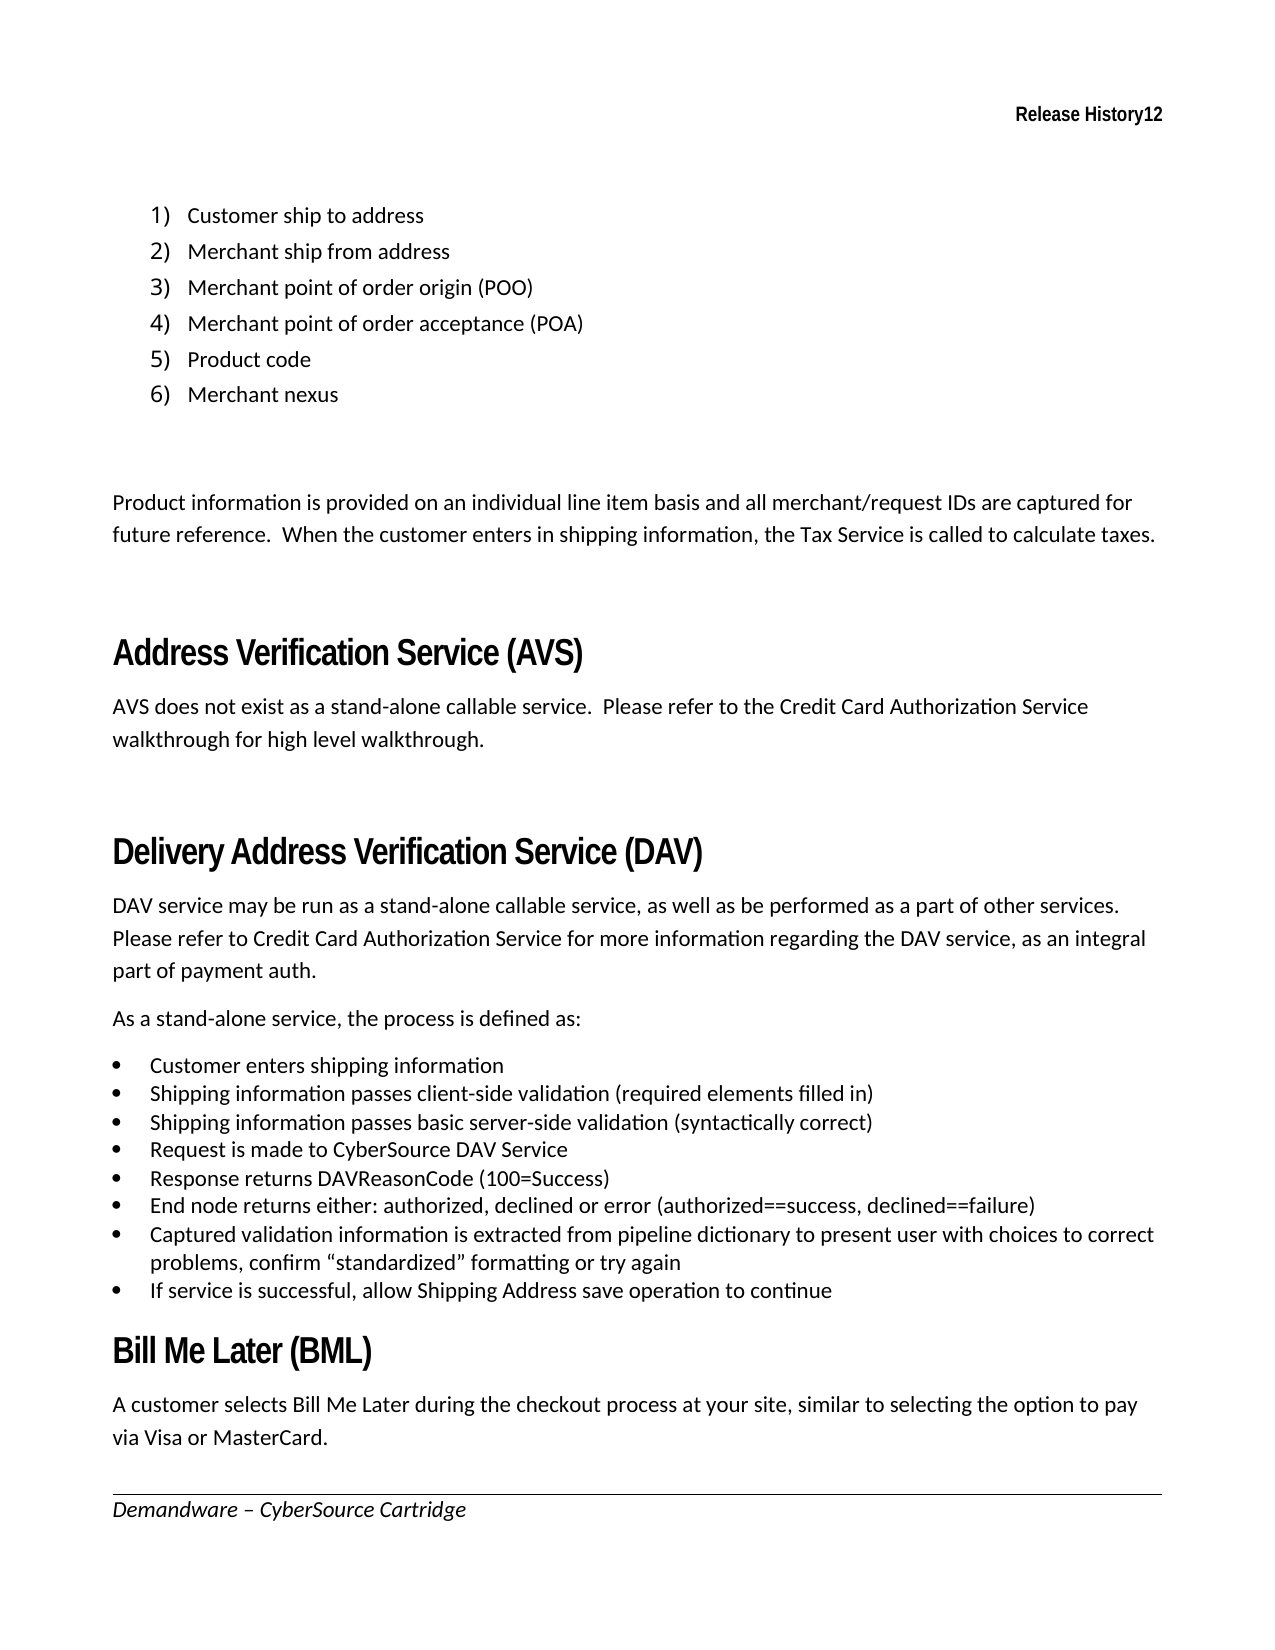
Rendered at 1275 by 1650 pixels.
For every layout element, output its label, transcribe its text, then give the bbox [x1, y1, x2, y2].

subtitle Delivery Address Verification Service (DAV) [112, 830, 1162, 873]
subtitle Address Verification Service (AVS) [112, 631, 1162, 674]
list Shipping information passes client-side validation (required elements filled in) [112, 1079, 1162, 1108]
list Merchant nexus [150, 378, 1162, 410]
list Customer enters shipping information [112, 1052, 1162, 1079]
list Merchant point of order origin (POO) [150, 271, 1162, 302]
list Customer ship to address [150, 199, 1162, 230]
list Captured validation information is extracted from pipeline dictionary to present user with choices to correct problems, confirm “standardized” formatting or try again [112, 1220, 1162, 1276]
list If service is successful, allow Shipping Address save operation to continue [112, 1276, 1162, 1304]
text AVS does not exist as a stand-alone callable service. Please refer to the Credit Card Authorization Service walkthrough for high level walkthrough. [112, 692, 1162, 753]
list End node returns either: authorized, declined or error (authorized==success, declined==failure) [112, 1192, 1162, 1220]
list Response returns DAVReasonCode (100=Success) [112, 1164, 1162, 1192]
subtitle Bill Me Later (BML) [112, 1329, 1162, 1372]
text As a stand-alone service, the process is defined as: [112, 1004, 1162, 1032]
list Product code [150, 342, 1162, 374]
text DAV service may be run as a stand-alone callable service, as well as be performed as a part of other services. Please refer to Credit Card Authorization Service for more information regarding the DAV service, as an integral part of payment auth. [112, 892, 1162, 984]
list Shipping information passes basic server-side validation (syntactically correct) [112, 1108, 1162, 1136]
text A customer selects Bill Me Later during the checkout process at your site, similar to selecting the option to pay via Visa or MasterCard. [112, 1391, 1162, 1451]
text Product information is provided on an individual line item basis and all merchant/request IDs are captured for future reference. When the customer enters in shipping information, the Tax Service is called to calculate taxes. [112, 488, 1162, 548]
list Merchant ship from address [150, 235, 1162, 266]
list Request is made to CyberSource DAV Service [112, 1136, 1162, 1164]
list Merchant point of order acceptance (POA) [150, 307, 1162, 338]
